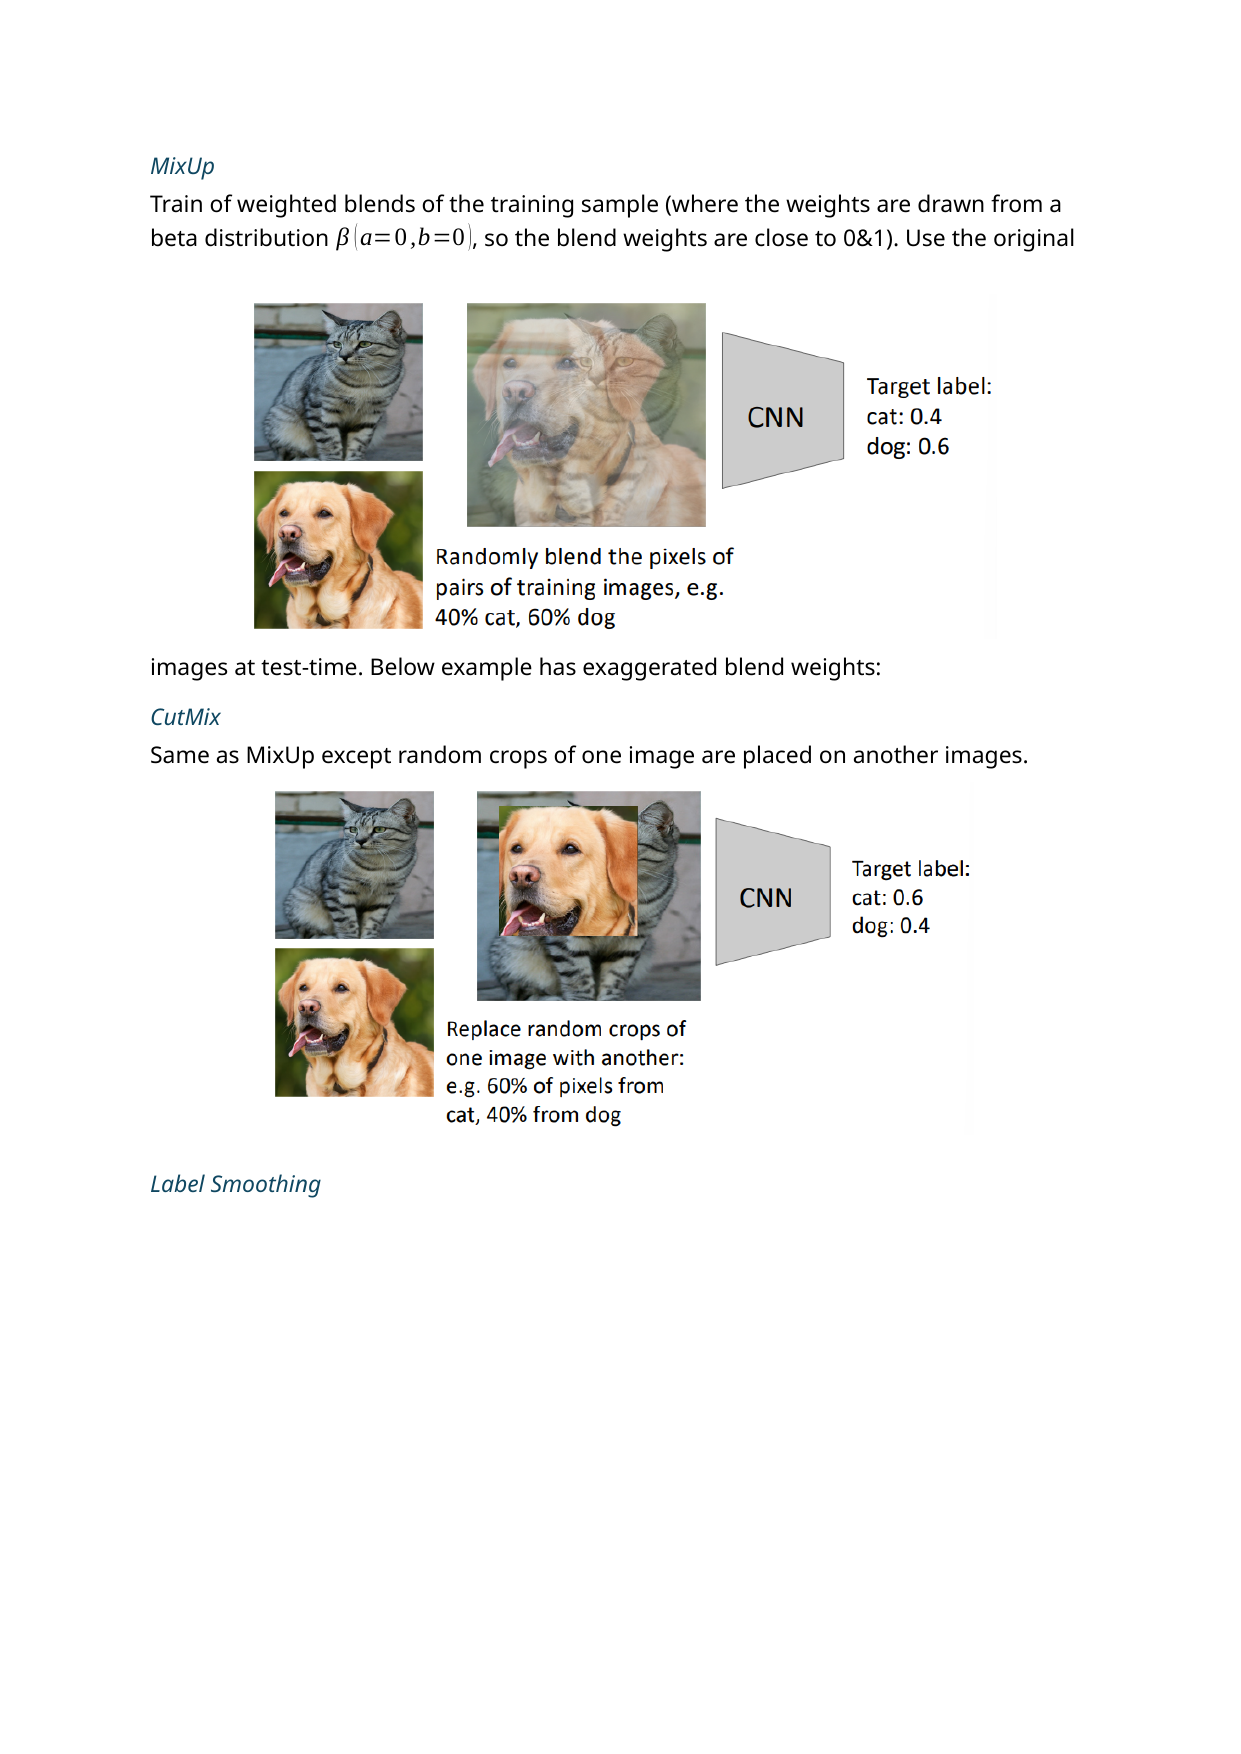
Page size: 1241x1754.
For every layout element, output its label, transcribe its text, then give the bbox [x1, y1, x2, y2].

subtitle MixUp [150, 150, 1090, 181]
subtitle CutMix [150, 701, 1090, 732]
picture [243, 294, 998, 639]
text Same as MixUp except random crops of one image are placed on another images. [150, 739, 1090, 770]
picture [266, 782, 974, 1135]
